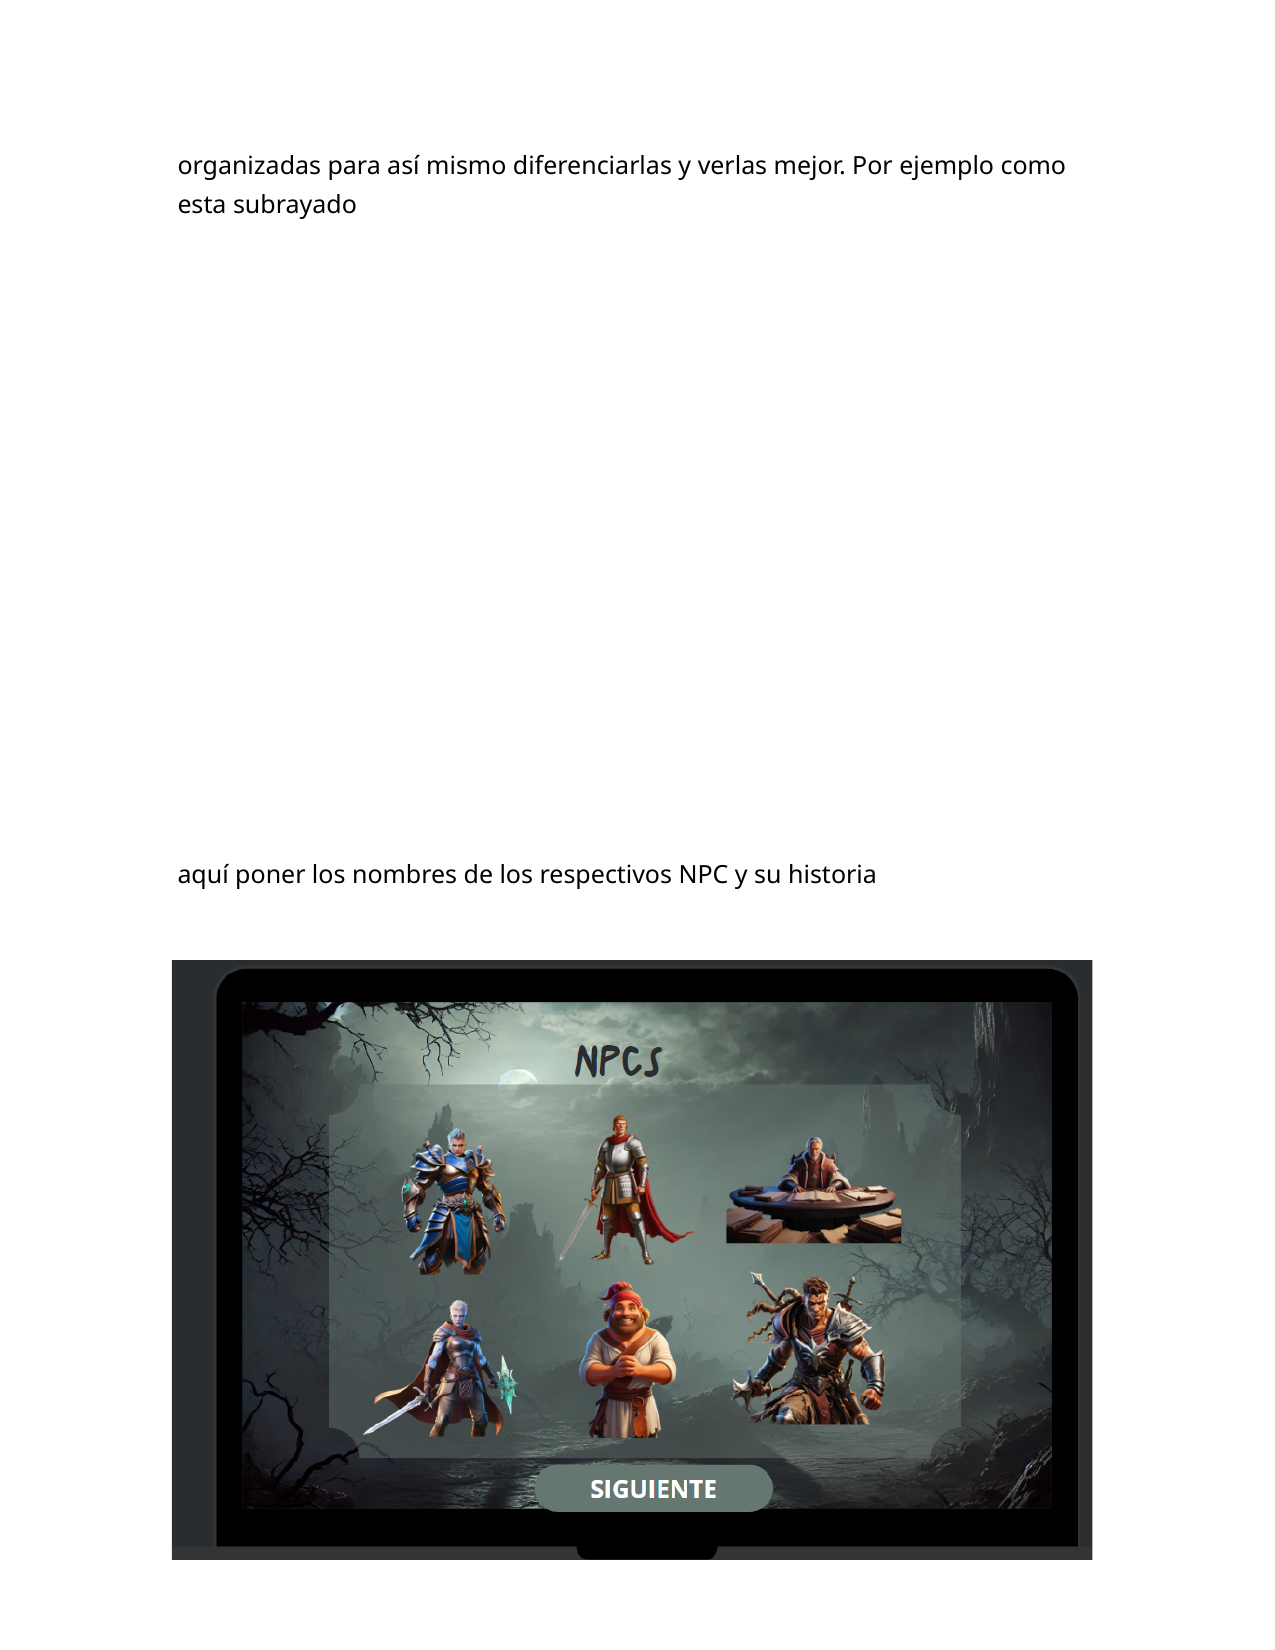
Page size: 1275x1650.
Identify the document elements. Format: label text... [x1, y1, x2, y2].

text aquí poner los nombres de los respectivos NPC y su historia [177, 857, 1098, 891]
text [177, 148, 1098, 221]
picture [171, 960, 1093, 1560]
